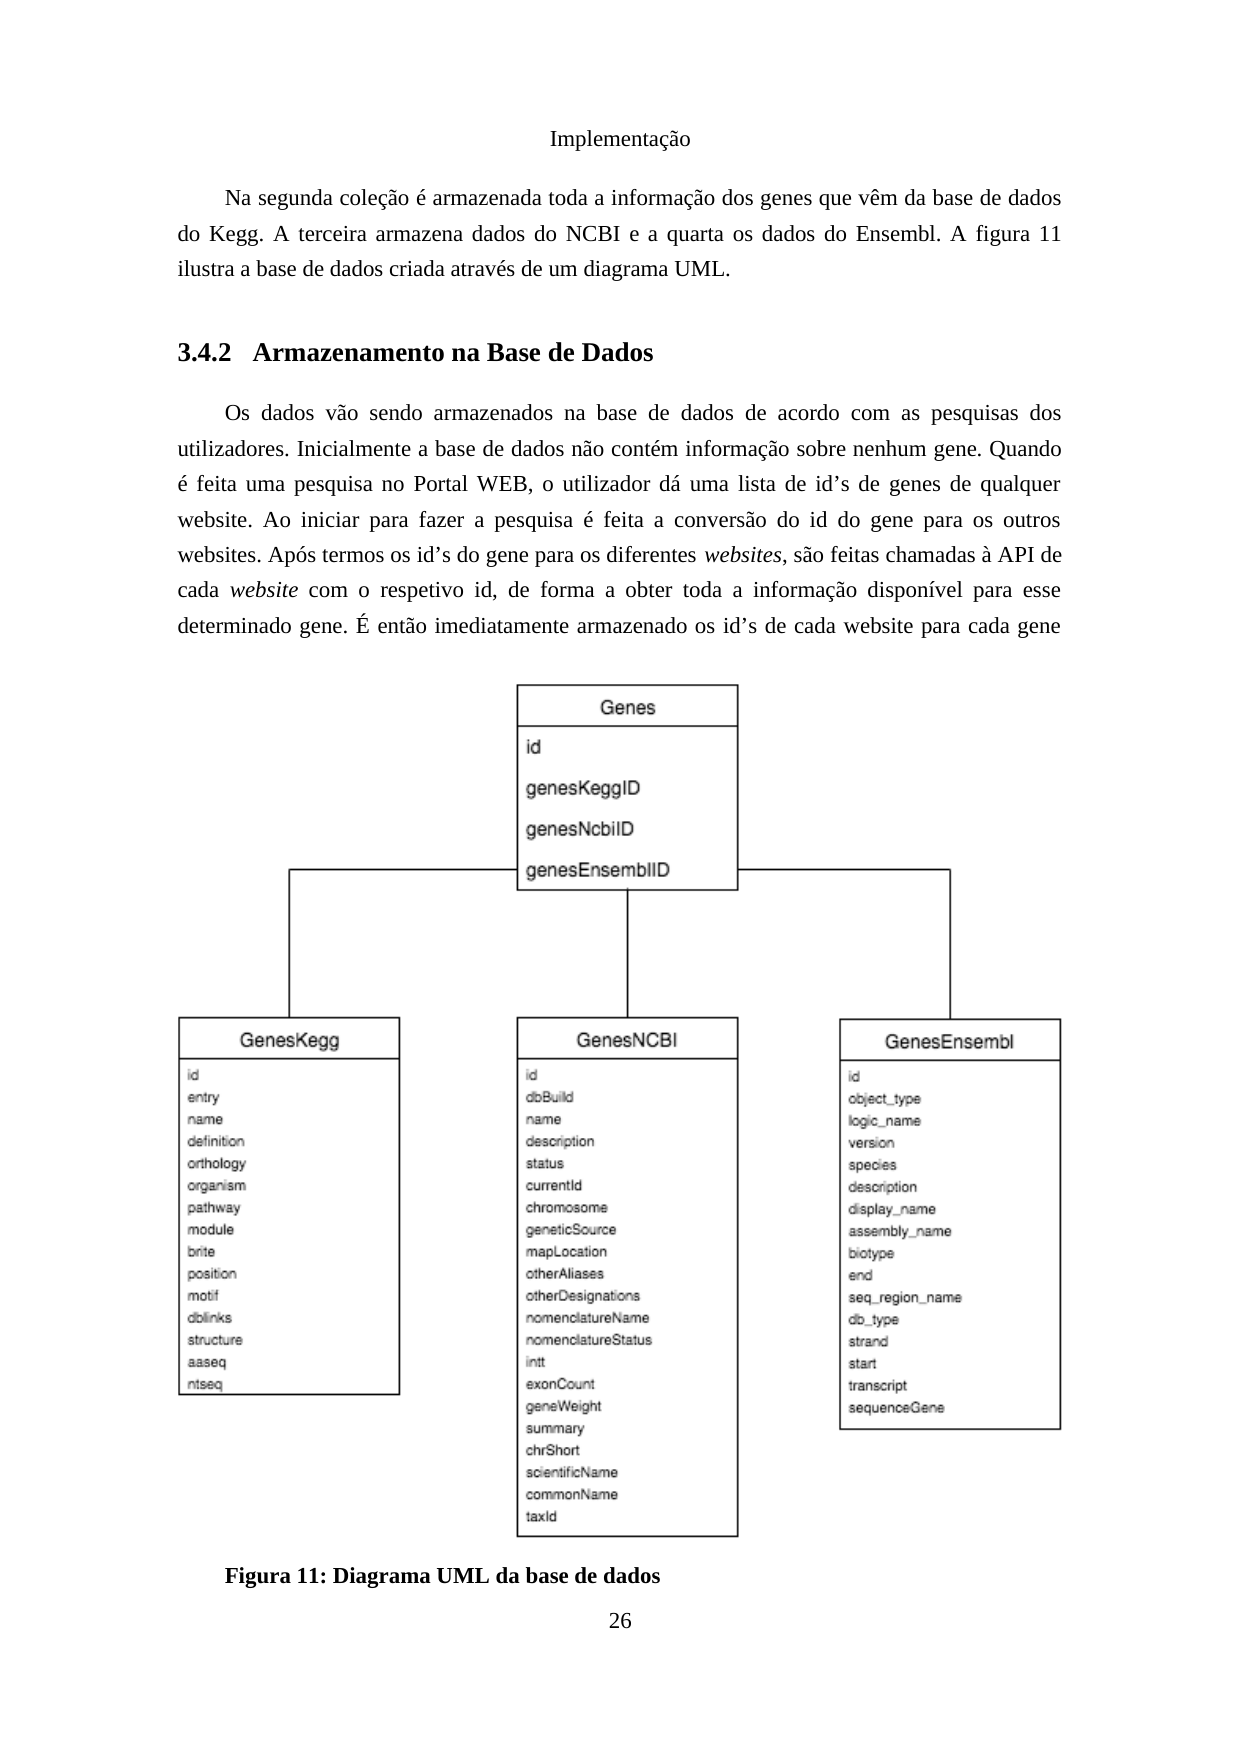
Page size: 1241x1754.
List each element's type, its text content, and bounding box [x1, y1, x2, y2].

picture [177, 683, 1063, 1539]
text Na segunda coleção é armazenada toda a informação dos genes que vêm da base de dados do Kegg. A terceira armazena dados do NCBI e a quarta os dados do Ensembl. A figura 11 ilustra a base de dados criada através de um diagrama UML. [177, 177, 1063, 283]
subtitle Armazenamento na Base de Dados [177, 333, 1063, 369]
text Os dados vão sendo armazenados na base de dados de acordo com as pesquisas dos utilizadores. Inicialmente a base de dados não contém informação sobre nenhum gene. Quando é feita uma pesquisa no Portal WEB, o utilizador dá uma lista de id’s de genes de qualquer website. Ao iniciar para fazer a pesquisa é feita a conversão do id do gene para os outros websites. Após termos os id’s do gene para os diferentes websites, são feitas chamadas à API de cada website com o respetivo id, de forma a obter toda a informação disponível para esse determinado gene. É então imediatamente armazenado os id’s de cada website para cada gene na primeira coleção. Em seguida são armazenados os dados de cada gene nas outras três coleções respetivamente. [177, 392, 1063, 640]
